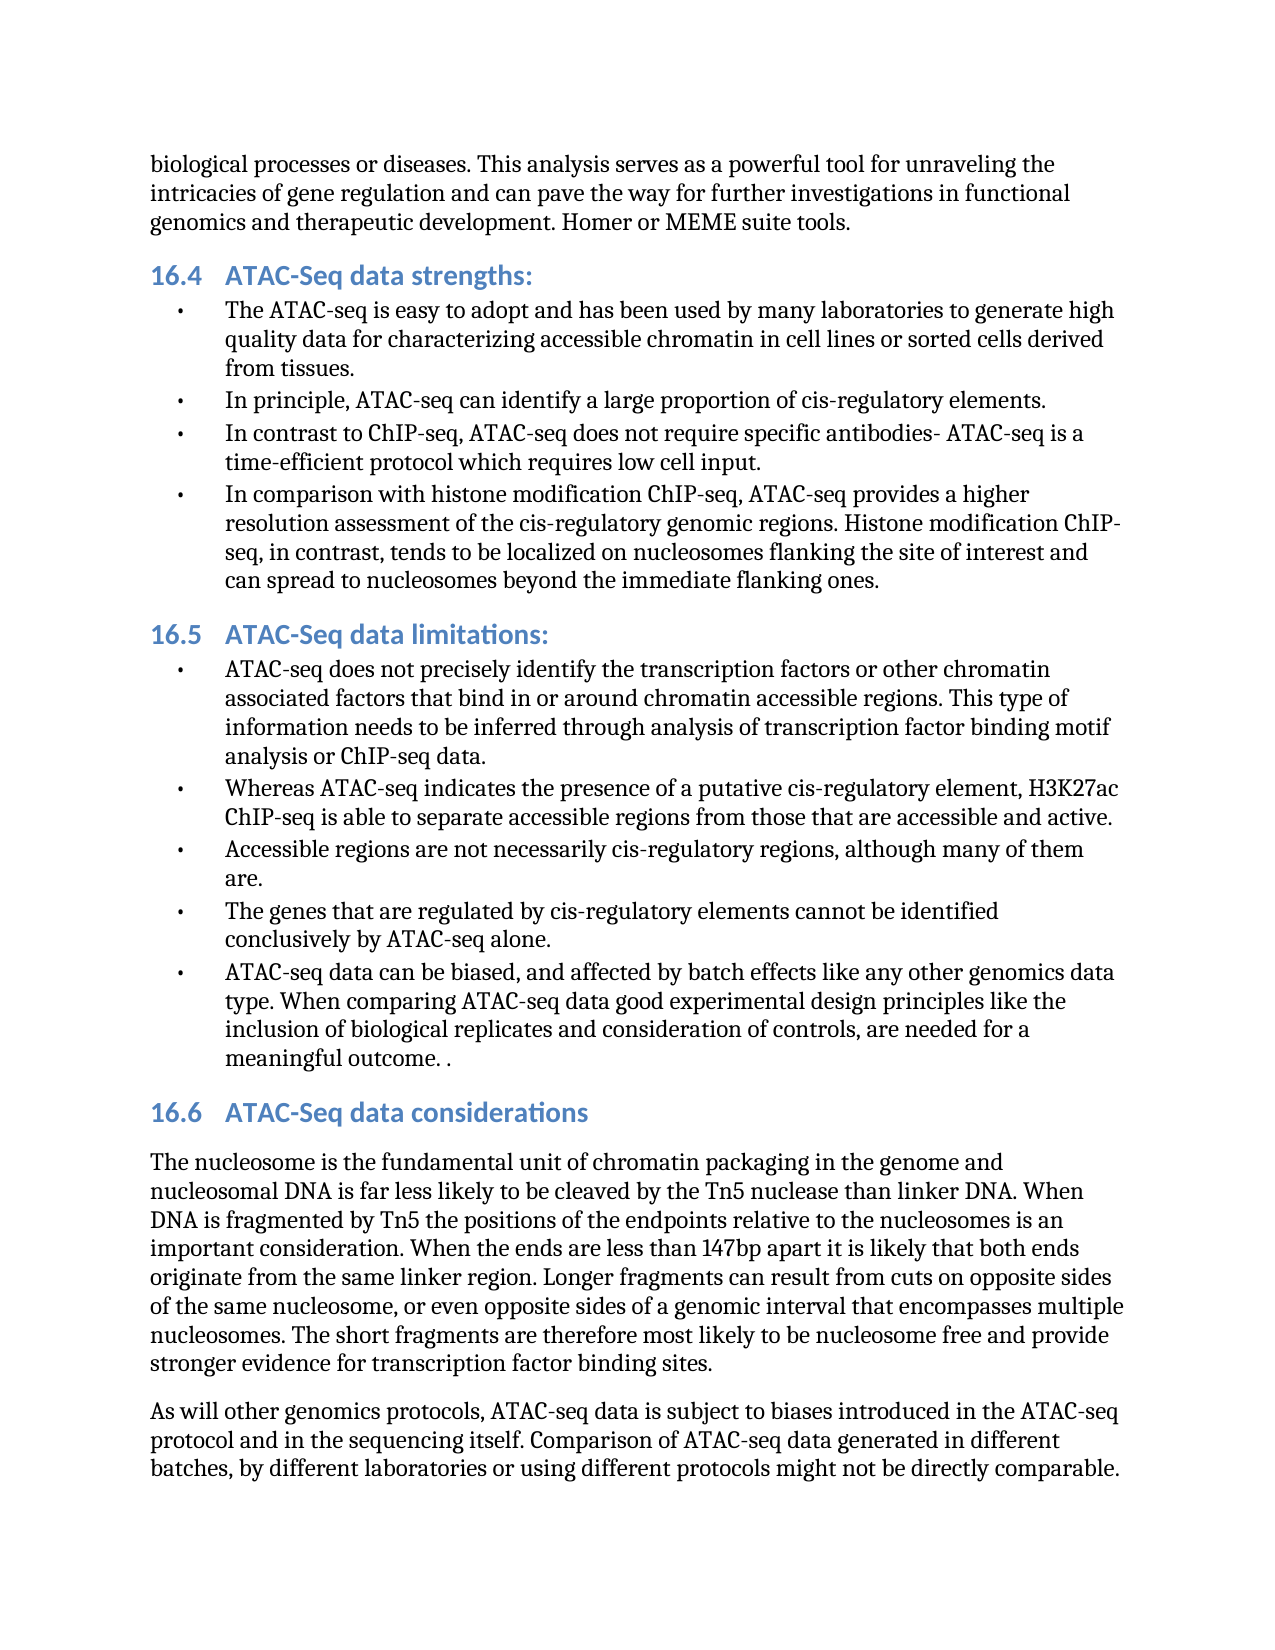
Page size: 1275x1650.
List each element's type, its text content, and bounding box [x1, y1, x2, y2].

list In comparison with histone modification ChIP-seq, ATAC-seq provides a higher resolution assessment of the cis-regulatory genomic regions. Histone modification ChIP-seq, in contrast, tends to be localized on nucleosomes flanking the site of interest and can spread to nucleosomes beyond the immediate flanking ones. [175, 480, 1125, 595]
list Accessible regions are not necessarily cis-regulatory regions, although many of them are. [175, 835, 1125, 893]
list The ATAC-seq is easy to adopt and has been used by many laboratories to generate high quality data for characterizing accessible chromatin in cell lines or sorted cells derived from tissues. [175, 296, 1125, 383]
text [150, 1397, 1125, 1483]
list ATAC-seq data can be biased, and affected by batch effects like any other genomics data type. When comparing ATAC-seq data good experimental design principles like the inclusion of biological replicates and consideration of controls, are needed for a meaningful outcome. . [175, 958, 1125, 1073]
subtitle 16.5 ATAC-Seq data limitations: [150, 616, 1125, 652]
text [150, 150, 1125, 236]
subtitle 16.4 ATAC-Seq data strengths: [150, 257, 1125, 293]
list In contrast to ChIP-seq, ATAC-seq does not require specific antibodies- ATAC-seq is a time-efficient protocol which requires low cell input. [175, 419, 1125, 476]
subtitle 16.6 ATAC-Seq data considerations [150, 1094, 1125, 1129]
list In principle, ATAC-seq can identify a large proportion of cis-regulatory elements. [175, 386, 1125, 415]
list The genes that are regulated by cis-regulatory elements cannot be identified conclusively by ATAC-seq alone. [175, 897, 1125, 954]
list Whereas ATAC-seq indicates the presence of a putative cis-regulatory element, H3K27ac ChIP-seq is able to separate accessible regions from those that are accessible and active. [175, 774, 1125, 832]
list ATAC-seq does not precisely identify the transcription factors or other chromatin associated factors that bind in or around chromatin accessible regions. This type of information needs to be inferred through analysis of transcription factor binding motif analysis or ChIP-seq data. [175, 655, 1125, 770]
text The nucleosome is the fundamental unit of chromatin packaging in the genome and nucleosomal DNA is far less likely to be cleaved by the Tn5 nuclease than linker DNA. When DNA is fragmented by Tn5 the positions of the endpoints relative to the nucleosomes is an important consideration. When the ends are less than 147bp apart it is likely that both ends originate from the same linker region. Longer fragments can result from cuts on opposite sides of the same nucleosome, or even opposite sides of a genomic interval that encompasses multiple nucleosomes. The short fragments are therefore most likely to be nucleosome free and provide stronger evidence for transcription factor binding sites. [150, 1148, 1125, 1378]
